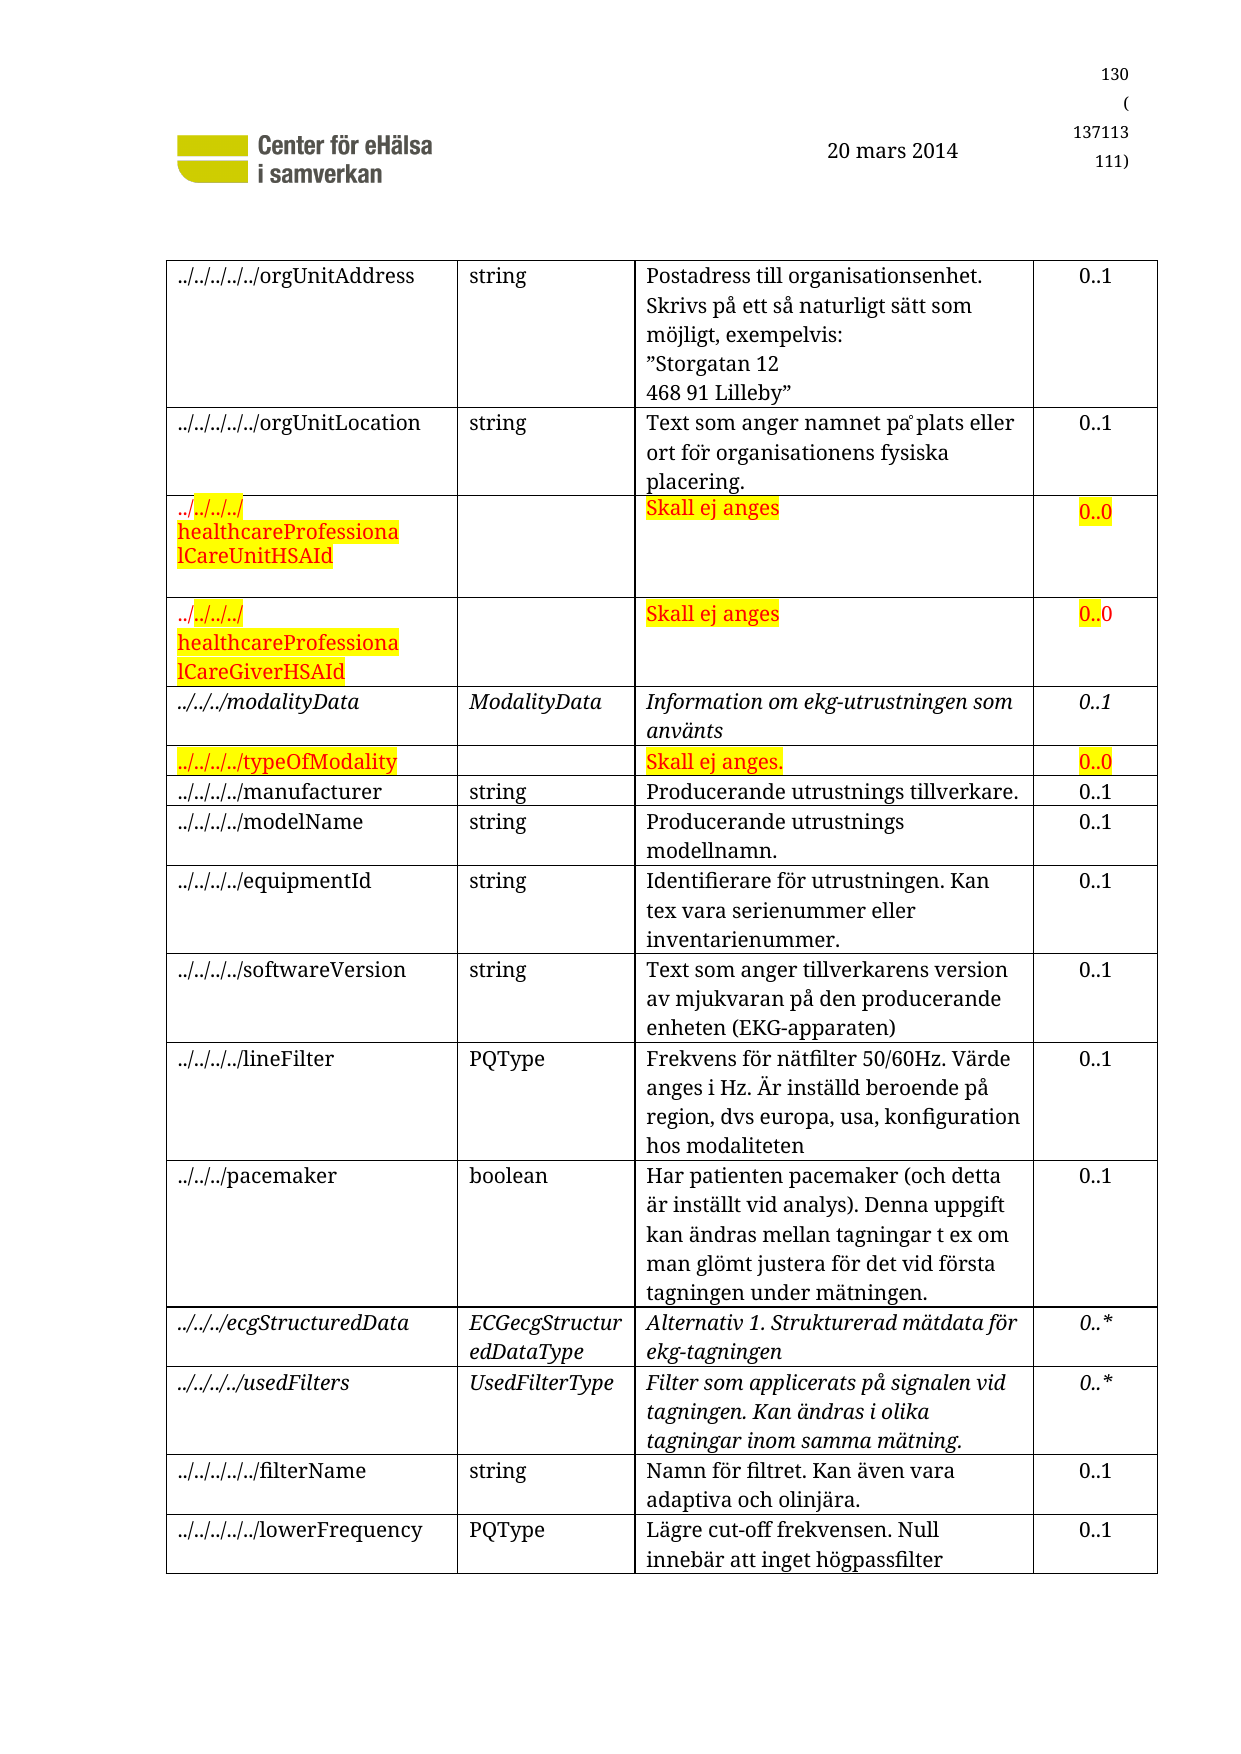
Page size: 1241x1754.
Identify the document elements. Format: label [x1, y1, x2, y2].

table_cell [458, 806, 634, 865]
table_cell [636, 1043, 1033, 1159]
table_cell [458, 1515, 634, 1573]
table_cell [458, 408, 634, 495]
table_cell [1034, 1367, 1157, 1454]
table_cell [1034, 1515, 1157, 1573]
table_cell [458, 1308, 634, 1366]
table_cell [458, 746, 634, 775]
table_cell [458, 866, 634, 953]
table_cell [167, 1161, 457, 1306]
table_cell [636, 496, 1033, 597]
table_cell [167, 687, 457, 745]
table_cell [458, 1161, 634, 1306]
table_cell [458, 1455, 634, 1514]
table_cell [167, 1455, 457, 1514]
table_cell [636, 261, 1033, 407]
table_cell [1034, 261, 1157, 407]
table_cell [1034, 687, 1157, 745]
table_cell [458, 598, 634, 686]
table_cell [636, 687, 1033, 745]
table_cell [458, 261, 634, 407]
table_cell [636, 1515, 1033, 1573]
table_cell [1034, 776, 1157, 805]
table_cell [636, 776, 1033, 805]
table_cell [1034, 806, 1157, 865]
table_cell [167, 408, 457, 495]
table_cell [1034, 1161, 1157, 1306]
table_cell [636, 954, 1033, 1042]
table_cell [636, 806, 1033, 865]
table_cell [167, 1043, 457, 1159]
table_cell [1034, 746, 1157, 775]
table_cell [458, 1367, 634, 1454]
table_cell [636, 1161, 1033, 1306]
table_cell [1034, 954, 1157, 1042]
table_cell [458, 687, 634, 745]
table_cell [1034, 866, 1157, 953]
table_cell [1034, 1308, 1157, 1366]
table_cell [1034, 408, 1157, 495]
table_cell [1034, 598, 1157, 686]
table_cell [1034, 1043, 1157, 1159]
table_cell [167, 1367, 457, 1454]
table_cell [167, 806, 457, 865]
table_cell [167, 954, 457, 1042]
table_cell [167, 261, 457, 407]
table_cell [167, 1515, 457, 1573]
picture [177, 135, 432, 183]
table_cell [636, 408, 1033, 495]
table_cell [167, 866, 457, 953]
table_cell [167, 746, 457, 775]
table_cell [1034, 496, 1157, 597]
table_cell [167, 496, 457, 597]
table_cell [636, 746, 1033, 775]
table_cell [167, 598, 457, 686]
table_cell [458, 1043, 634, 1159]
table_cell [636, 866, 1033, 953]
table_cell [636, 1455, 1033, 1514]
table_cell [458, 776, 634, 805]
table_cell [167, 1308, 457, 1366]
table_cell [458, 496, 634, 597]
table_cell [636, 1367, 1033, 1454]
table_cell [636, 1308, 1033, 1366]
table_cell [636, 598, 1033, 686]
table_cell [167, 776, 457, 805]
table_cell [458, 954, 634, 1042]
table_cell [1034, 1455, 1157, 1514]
